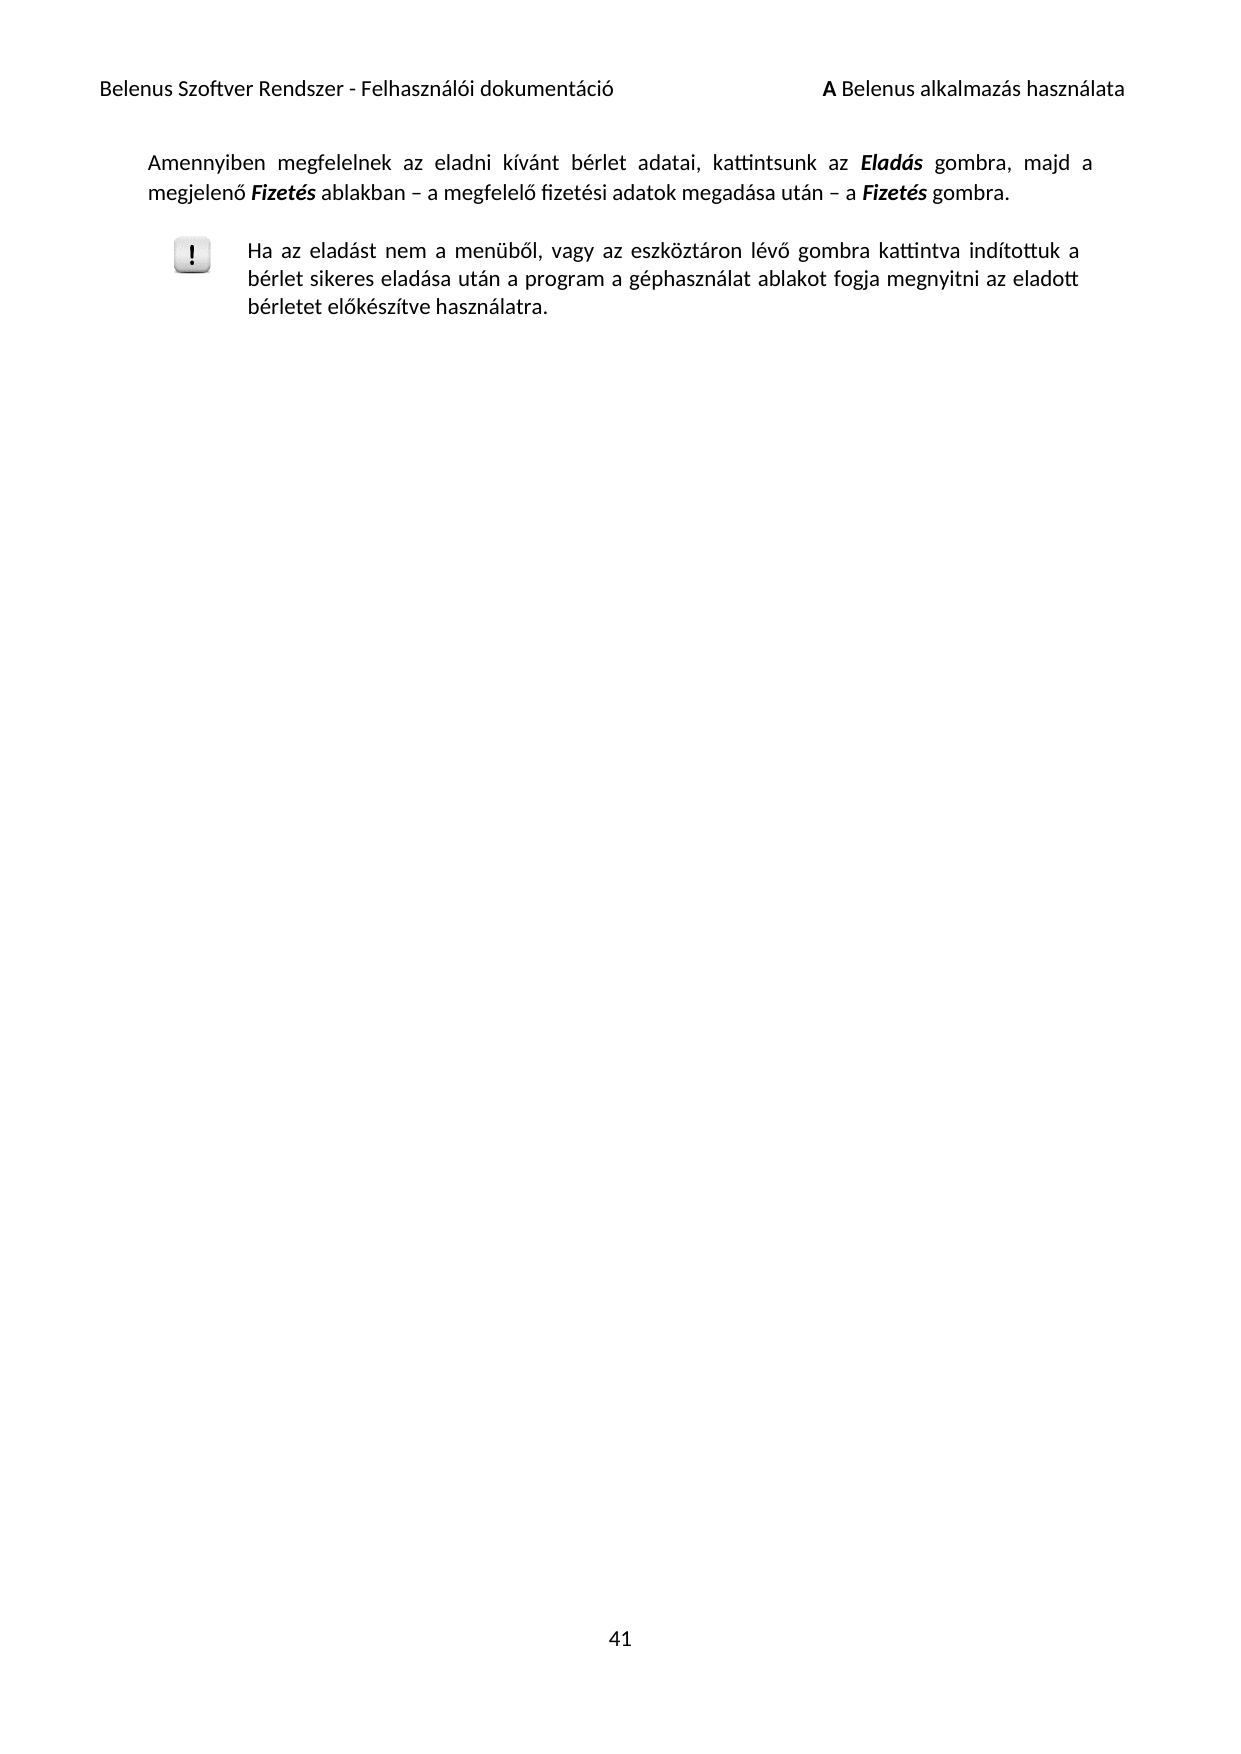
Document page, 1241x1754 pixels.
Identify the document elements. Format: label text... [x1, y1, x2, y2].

table_header [148, 225, 236, 332]
table_header Ha az eladást nem a menüből, vagy az eszköztáron lévő gombra kattintva indítottuk a bérlet sikeres eladása után a program a géphasználat ablakot fogja megnyitni az eladott bérletet előkészítve használatra. [236, 225, 1092, 332]
text Amennyiben megfelelnek az eladni kívánt bérlet adatai, kattintsunk az Eladás gombra, majd a megjelenő Fizetés ablakban – a megfelelő fizetési adatok megadása után – a Fizetés gombra. [148, 148, 1093, 206]
picture [173, 236, 211, 274]
